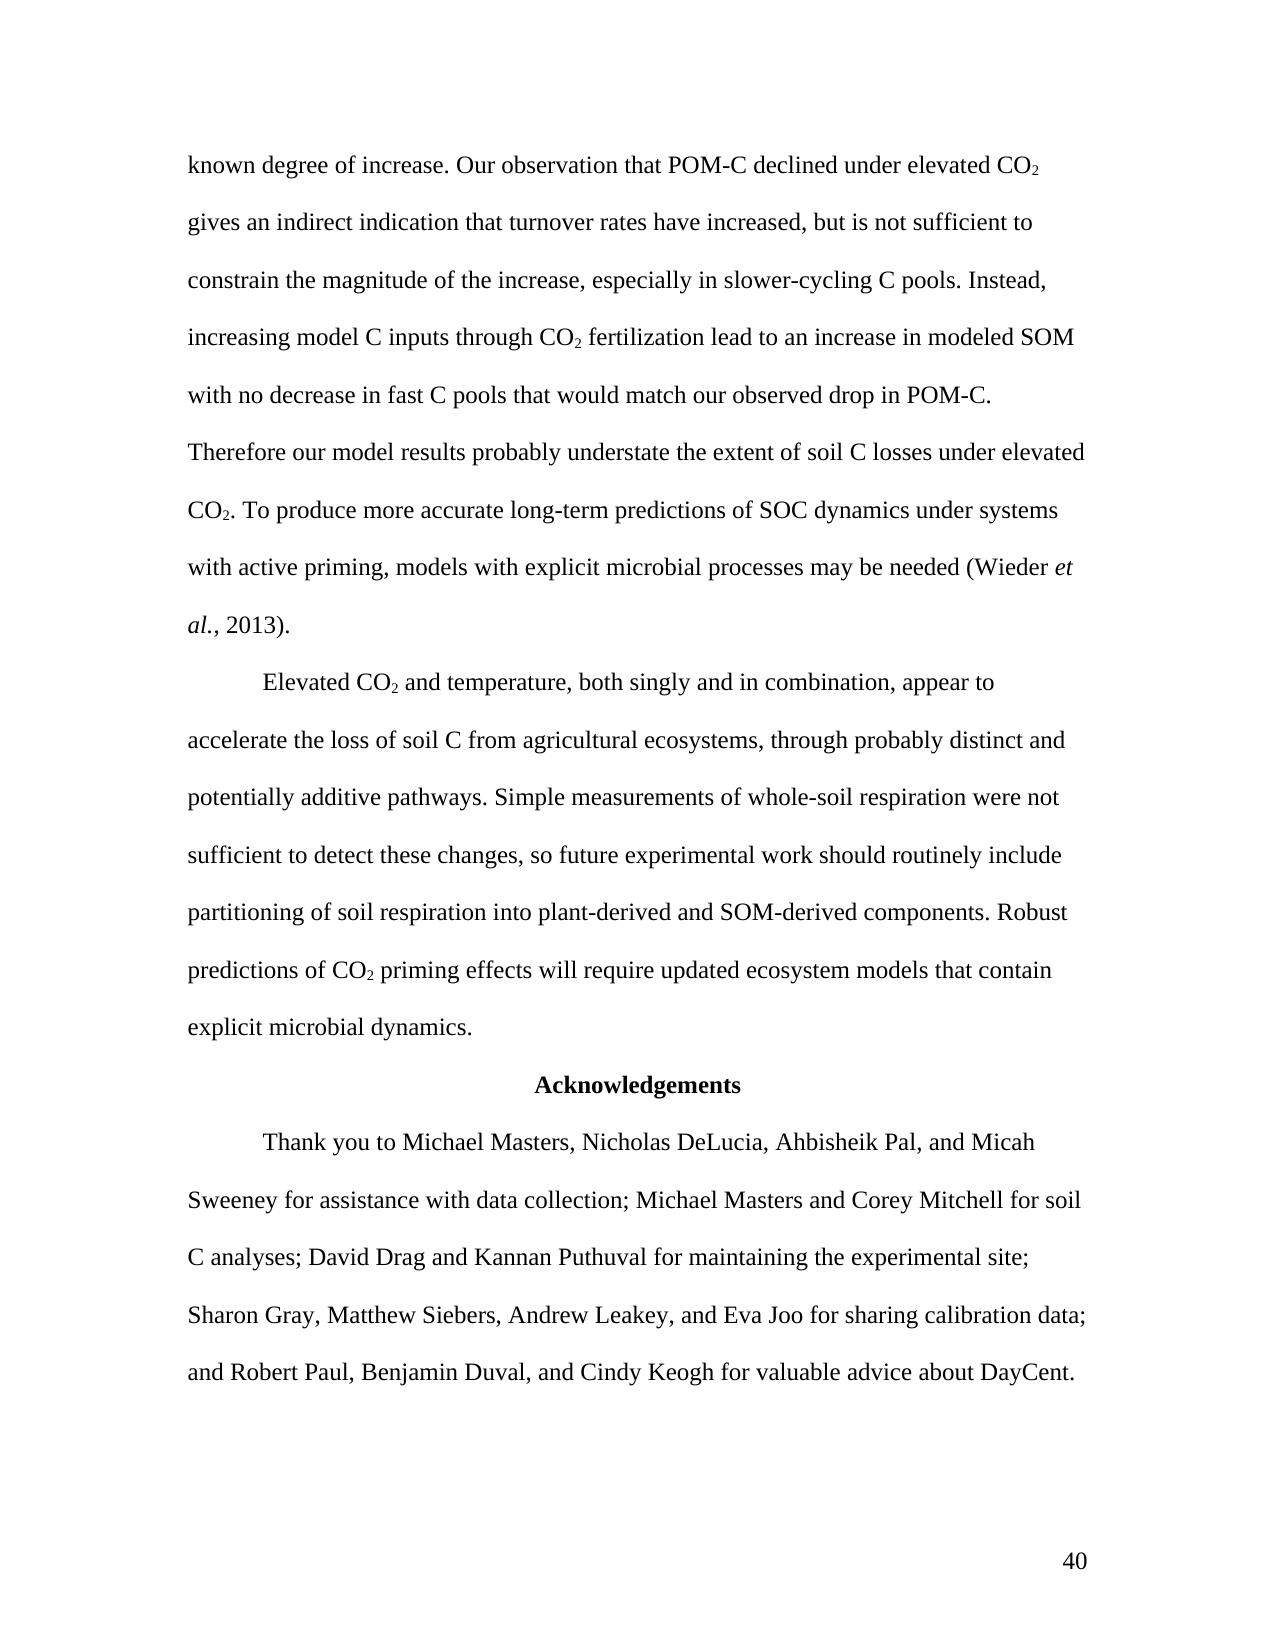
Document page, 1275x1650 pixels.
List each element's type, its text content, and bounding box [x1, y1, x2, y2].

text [187, 150, 1087, 639]
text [187, 1127, 1087, 1386]
text Elevated CO2 and temperature, both singly and in combination, appear to accelerate the loss of soil C from agricultural ecosystems, through probably distinct and potentially additive pathways. Simple measurements of whole-soil respiration were not sufficient to detect these changes, so future experimental work should routinely include partitioning of soil respiration into plant-derived and SOM-derived components. Robust predictions of CO2 priming effects will require updated ecosystem models that contain explicit microbial dynamics. [187, 667, 1087, 1041]
subtitle Acknowledgements [187, 1070, 1087, 1099]
